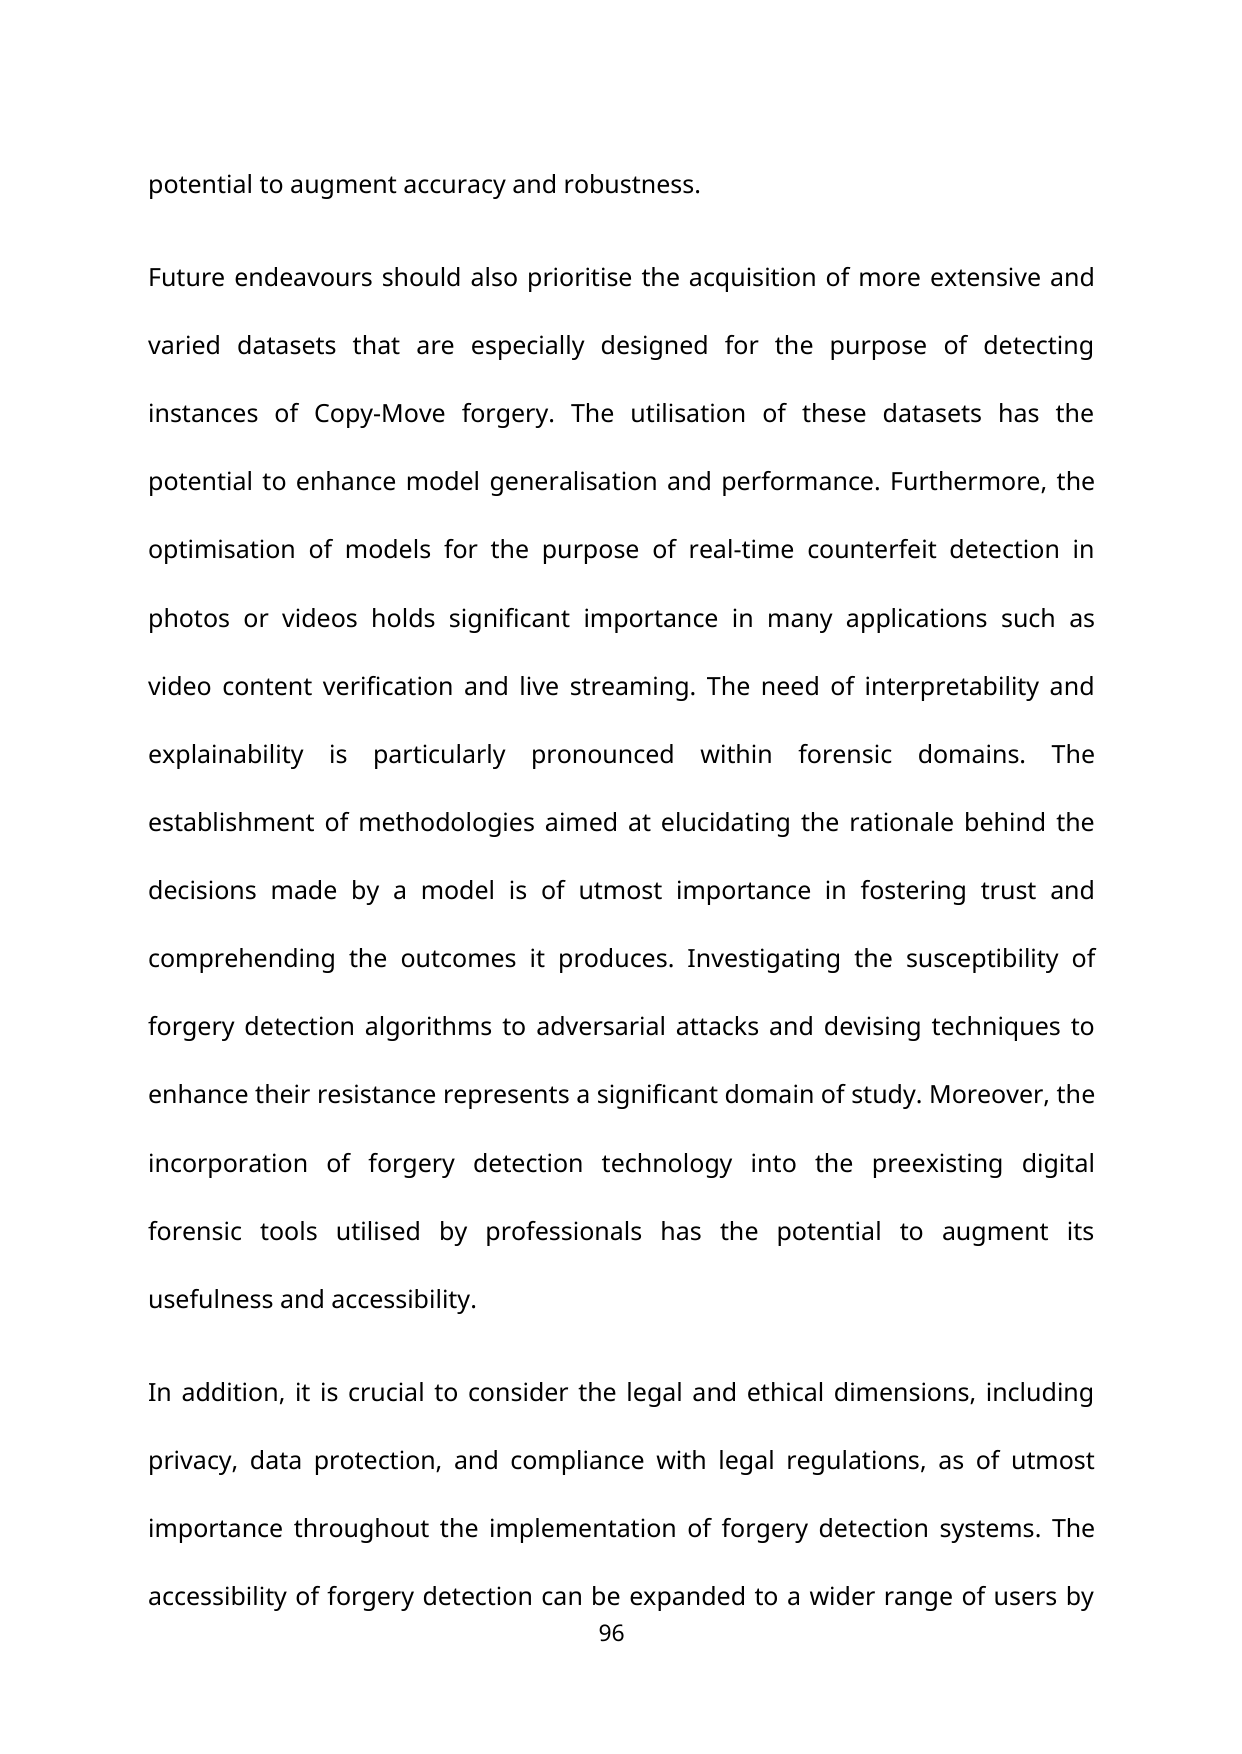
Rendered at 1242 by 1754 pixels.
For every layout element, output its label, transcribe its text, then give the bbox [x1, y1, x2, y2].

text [148, 1374, 1096, 1613]
text Future endeavours should also prioritise the acquisition of more extensive and varied datasets that are especially designed for the purpose of detecting instances of Copy-Move forgery. The utilisation of these datasets has the potential to enhance model generalisation and performance. Furthermore, the optimisation of models for the purpose of real-time counterfeit detection in photos or videos holds significant importance in many applications such as video content verification and live streaming. The need of interpretability and explainability is particularly pronounced within forensic domains. The establishment of methodologies aimed at elucidating the rationale behind the decisions made by a model is of utmost importance in fostering trust and comprehending the outcomes it produces. Investigating the susceptibility of forgery detection algorithms to adversarial attacks and devising techniques to enhance their resistance represents a significant domain of study. Moreover, the incorporation of forgery detection technology into the preexisting digital forensic tools utilised by professionals has the potential to augment its usefulness and accessibility. [148, 259, 1096, 1316]
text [148, 167, 1096, 201]
